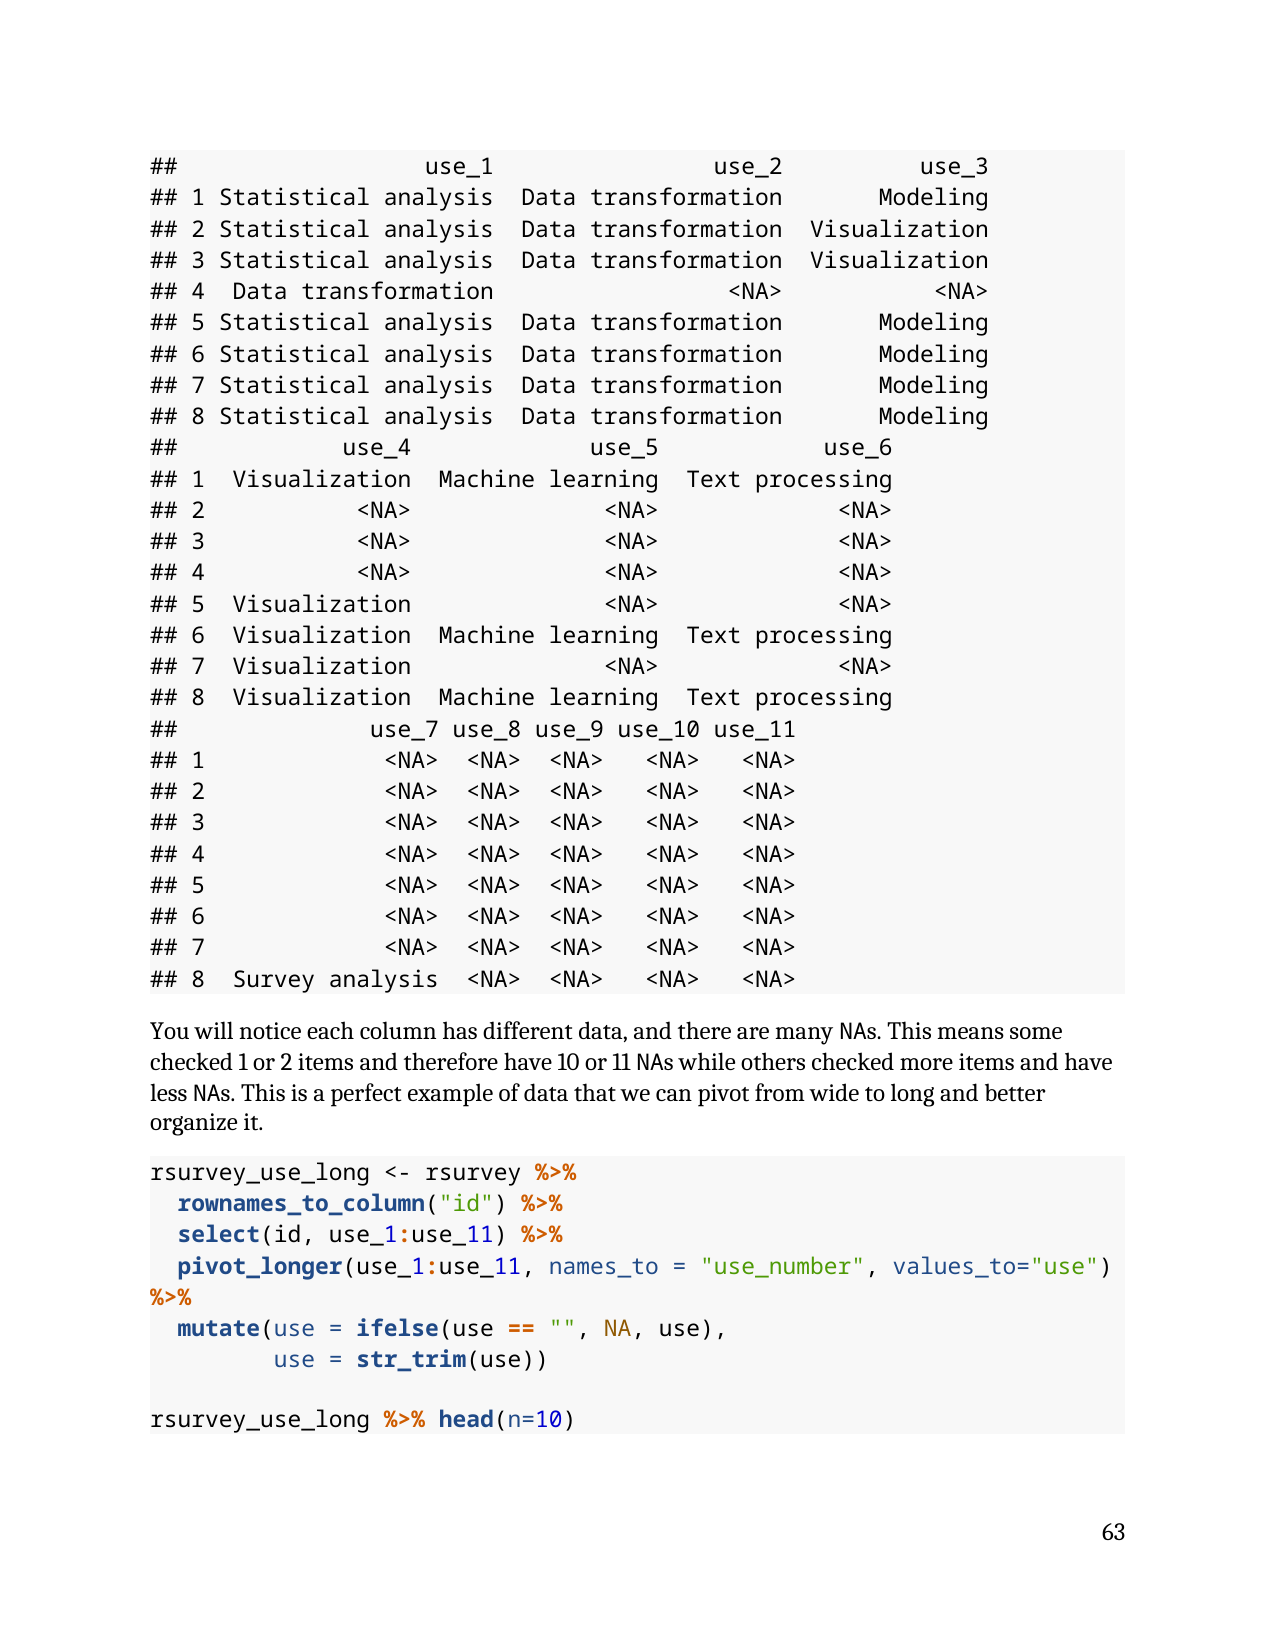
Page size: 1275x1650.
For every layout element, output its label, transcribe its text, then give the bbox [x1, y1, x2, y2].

text You will notice each column has different data, and there are many NAs. This means some checked 1 or 2 items and therefore have 10 or 11 NAs while others checked more items and have less NAs. This is a perfect example of data that we can pivot from wide to long and better organize it. [150, 1014, 1125, 1137]
text ## use_1 use_2 use_3 ## 1 Statistical analysis Data transformation Modeling ## 2 Statistical analysis Data transformation Visualization ## 3 Statistical analysis Data transformation Visualization ## 4 Data transformation <NA> <NA> ## 5 Statistical analysis Data transformation Modeling ## 6 Statistical analysis Data transformation Modeling ## 7 Statistical analysis Data transformation Modeling ## 8 Statistical analysis Data transformation Modeling ## use_4 use_5 use_6 ## 1 Visualization Machine learning Text processing ## 2 <NA> <NA> <NA> ## 3 <NA> <NA> <NA> ## 4 <NA> <NA> <NA> ## 5 Visualization <NA> <NA> ## 6 Visualization Machine learning Text processing ## 7 Visualization <NA> <NA> ## 8 Visualization Machine learning Text processing ## use_7 use_8 use_9 use_10 use_11 ## 1 <NA> <NA> <NA> <NA> <NA> ## 2 <NA> <NA> <NA> <NA> <NA> ## 3 <NA> <NA> <NA> <NA> <NA> ## 4 <NA> <NA> <NA> <NA> <NA> ## 5 <NA> <NA> <NA> <NA> <NA> ## 6 <NA> <NA> <NA> <NA> <NA> ## 7 <NA> <NA> <NA> <NA> <NA> ## 8 Survey analysis <NA> <NA> <NA> <NA> [150, 150, 1125, 994]
text rsurvey_use_long <- rsurvey %>% rownames_to_column("id") %>% select(id, use_1:use_11) %>% pivot_longer(use_1:use_11, names_to = "use_number", values_to="use") %>% mutate(use = ifelse(use == "", NA, use), use = str_trim(use)) rsurvey_use_long %>% head(n=10) [150, 1156, 1125, 1434]
